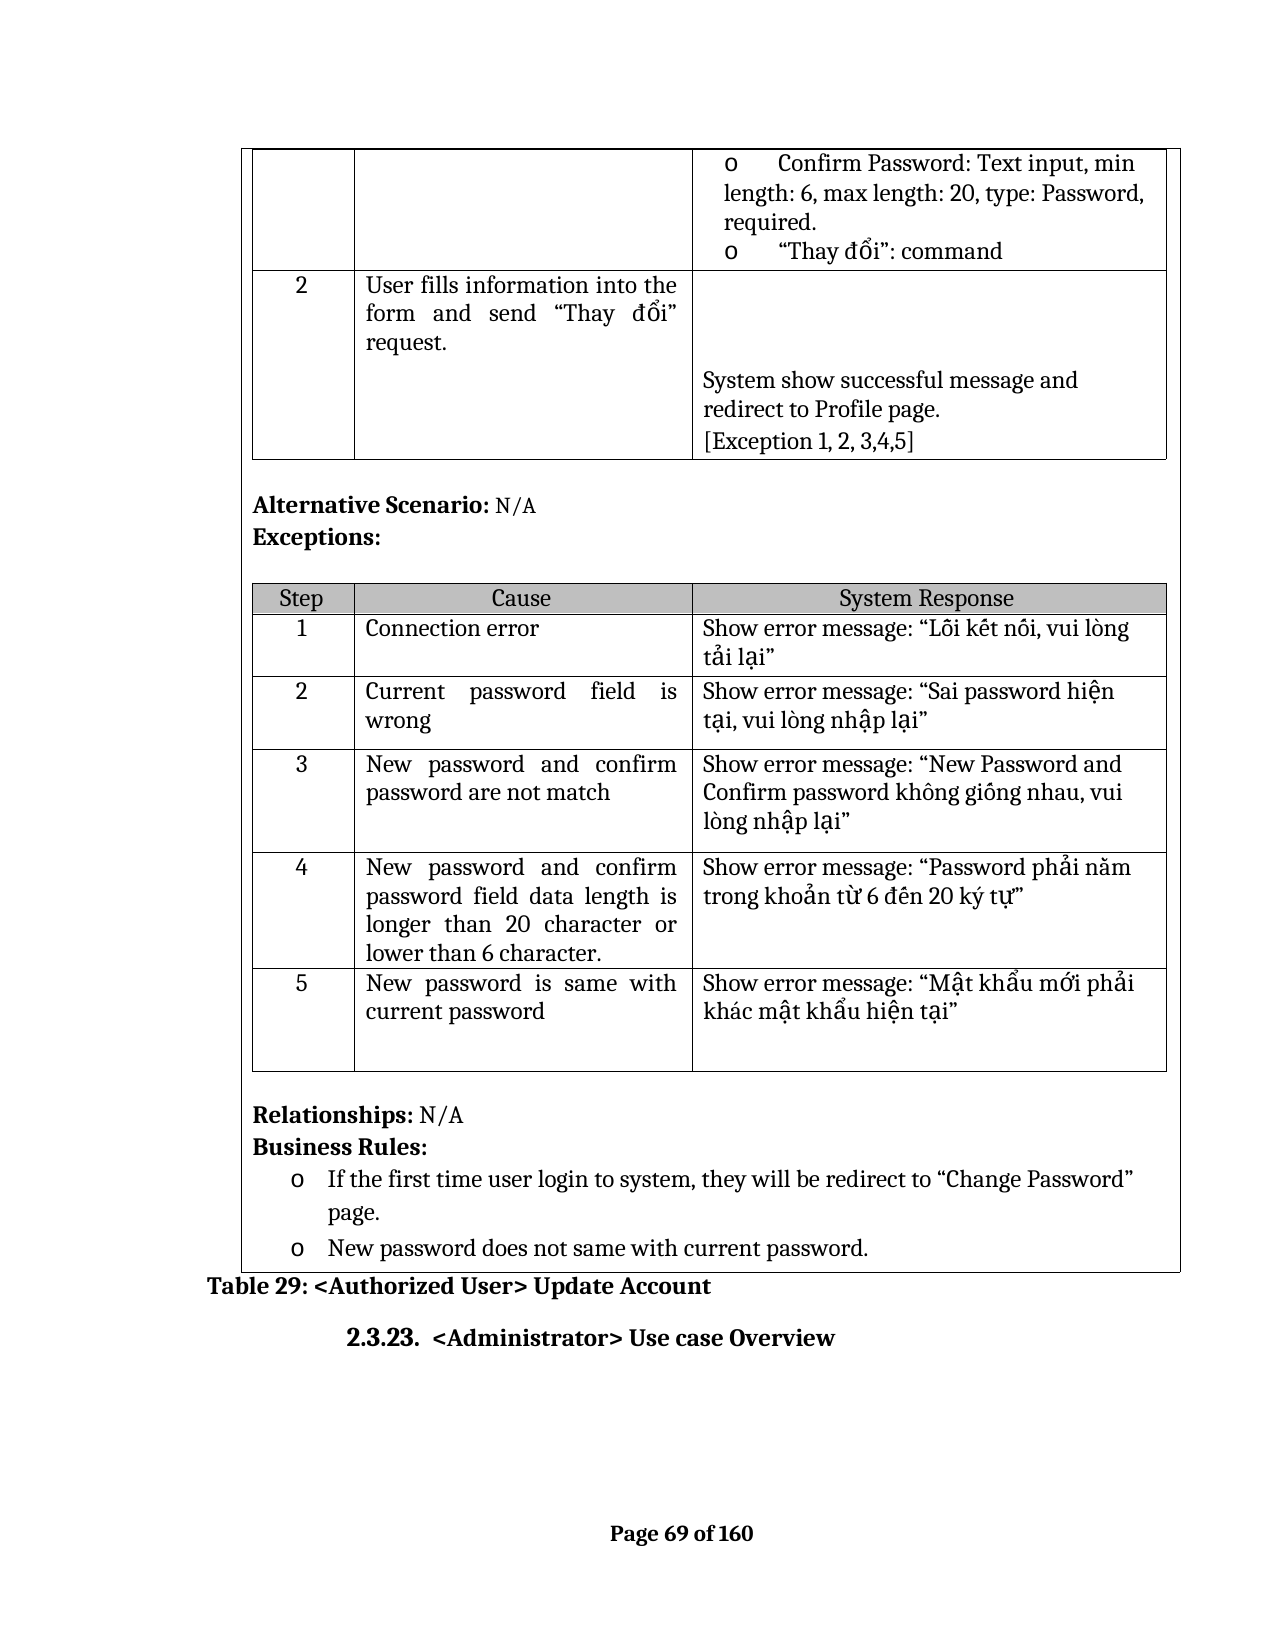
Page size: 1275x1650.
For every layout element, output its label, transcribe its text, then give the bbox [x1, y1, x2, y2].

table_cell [242, 149, 1180, 1272]
list <Administrator> Use case Overview [346, 1322, 1157, 1353]
